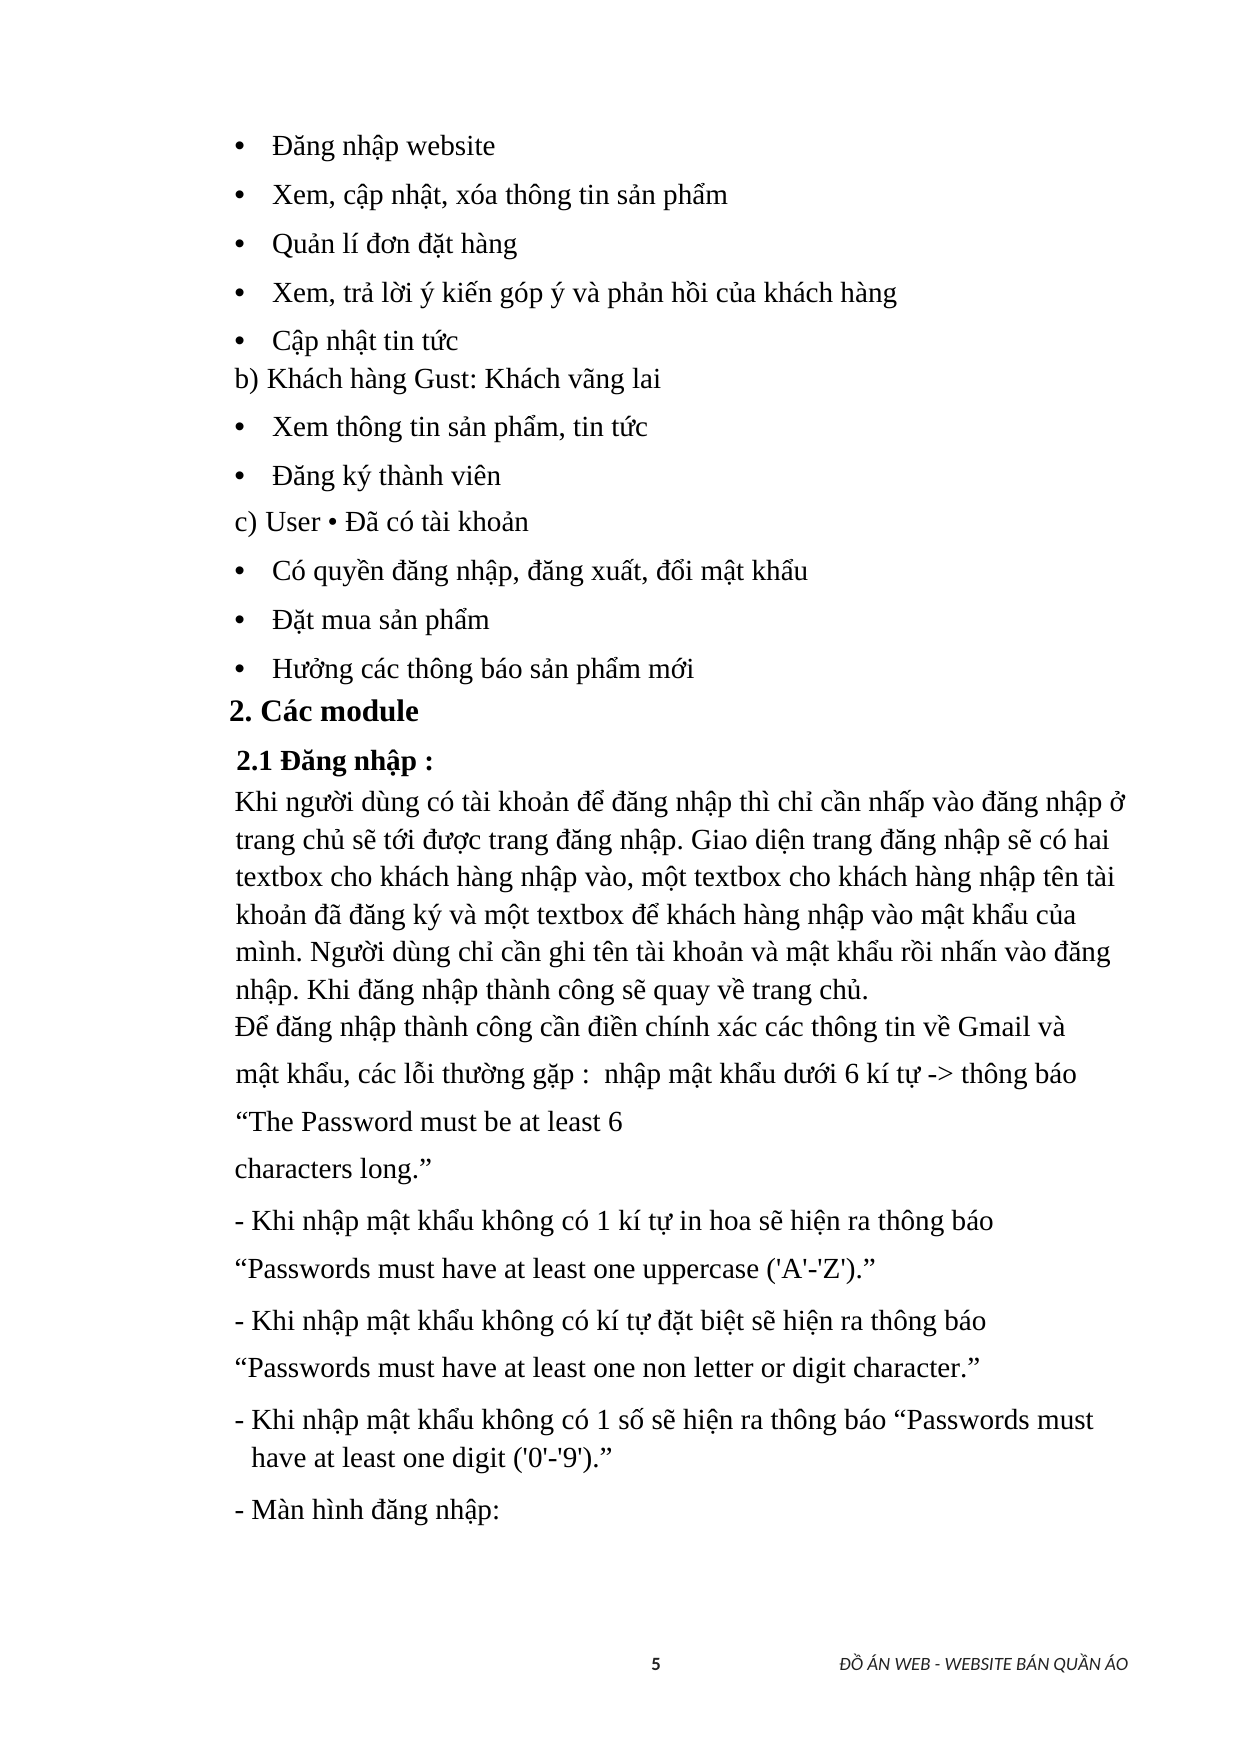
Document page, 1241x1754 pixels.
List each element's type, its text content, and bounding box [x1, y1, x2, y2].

list Khi nhập mật khẩu không có kí tự đặt biệt sẽ hiện ra thông báo [234, 1303, 1129, 1336]
list Xem, cập nhật, xóa thông tin sản phẩm [234, 177, 1129, 211]
list Có quyền đăng nhập, đăng xuất, đổi mật khẩu [234, 553, 1129, 587]
text “Passwords must have at least one non letter or digit character.” [234, 1351, 1129, 1384]
list Xem, trả lời ý kiến góp ý và phản hồi của khách hàng [234, 275, 1129, 308]
list Đặt mua sản phẩm [234, 602, 1129, 635]
text characters long.” [234, 1151, 1129, 1185]
subtitle 2. Các module [174, 692, 1143, 728]
text Khi người dùng có tài khoản để đăng nhập thì chỉ cần nhấp vào đăng nhập ở trang chủ sẽ tới được trang đăng nhập. Giao diện trang đăng nhập sẽ có hai textbox cho khách hàng nhập vào, một textbox cho khách hàng nhập tên tài khoản đã đăng ký và một textbox để khách hàng nhập vào mật khẩu của mình. Người dùng chỉ cần ghi tên tài khoản và mật khẩu rồi nhấn vào đăng nhập. Khi đăng nhập thành công sẽ quay về trang chủ. [234, 784, 1129, 1005]
list Quản lí đơn đặt hàng [234, 226, 1129, 259]
list Cập nhật tin tức [234, 323, 1129, 357]
list Đăng nhập website [234, 128, 1129, 161]
text 2.1 Đăng nhập : [236, 743, 1143, 777]
list Khi nhập mật khẩu không có 1 kí tự in hoa sẽ hiện ra thông báo [234, 1203, 1129, 1237]
text c) User • Đã có tài khoản [234, 504, 1129, 538]
text “Passwords must have at least one uppercase ('A'-'Z').” [234, 1251, 1129, 1284]
list Khi nhập mật khẩu không có 1 số sẽ hiện ra thông báo “Passwords must have at least one digit ('0'-'9').” [234, 1402, 1129, 1473]
list Đăng ký thành viên [234, 457, 1129, 491]
text b) Khách hàng Gust: Khách vãng lai [234, 361, 662, 395]
list Hưởng các thông báo sản phẩm mới [234, 651, 1129, 684]
list Màn hình đăng nhập: [234, 1492, 1129, 1526]
text Để đăng nhập thành công cần điền chính xác các thông tin về Gmail và mật khẩu, các lỗi thường gặp : nhập mật khẩu dưới 6 kí tự -> thông báo “The Password must be at least 6 [234, 1009, 1116, 1137]
list Xem thông tin sản phẩm, tin tức [234, 409, 1129, 443]
